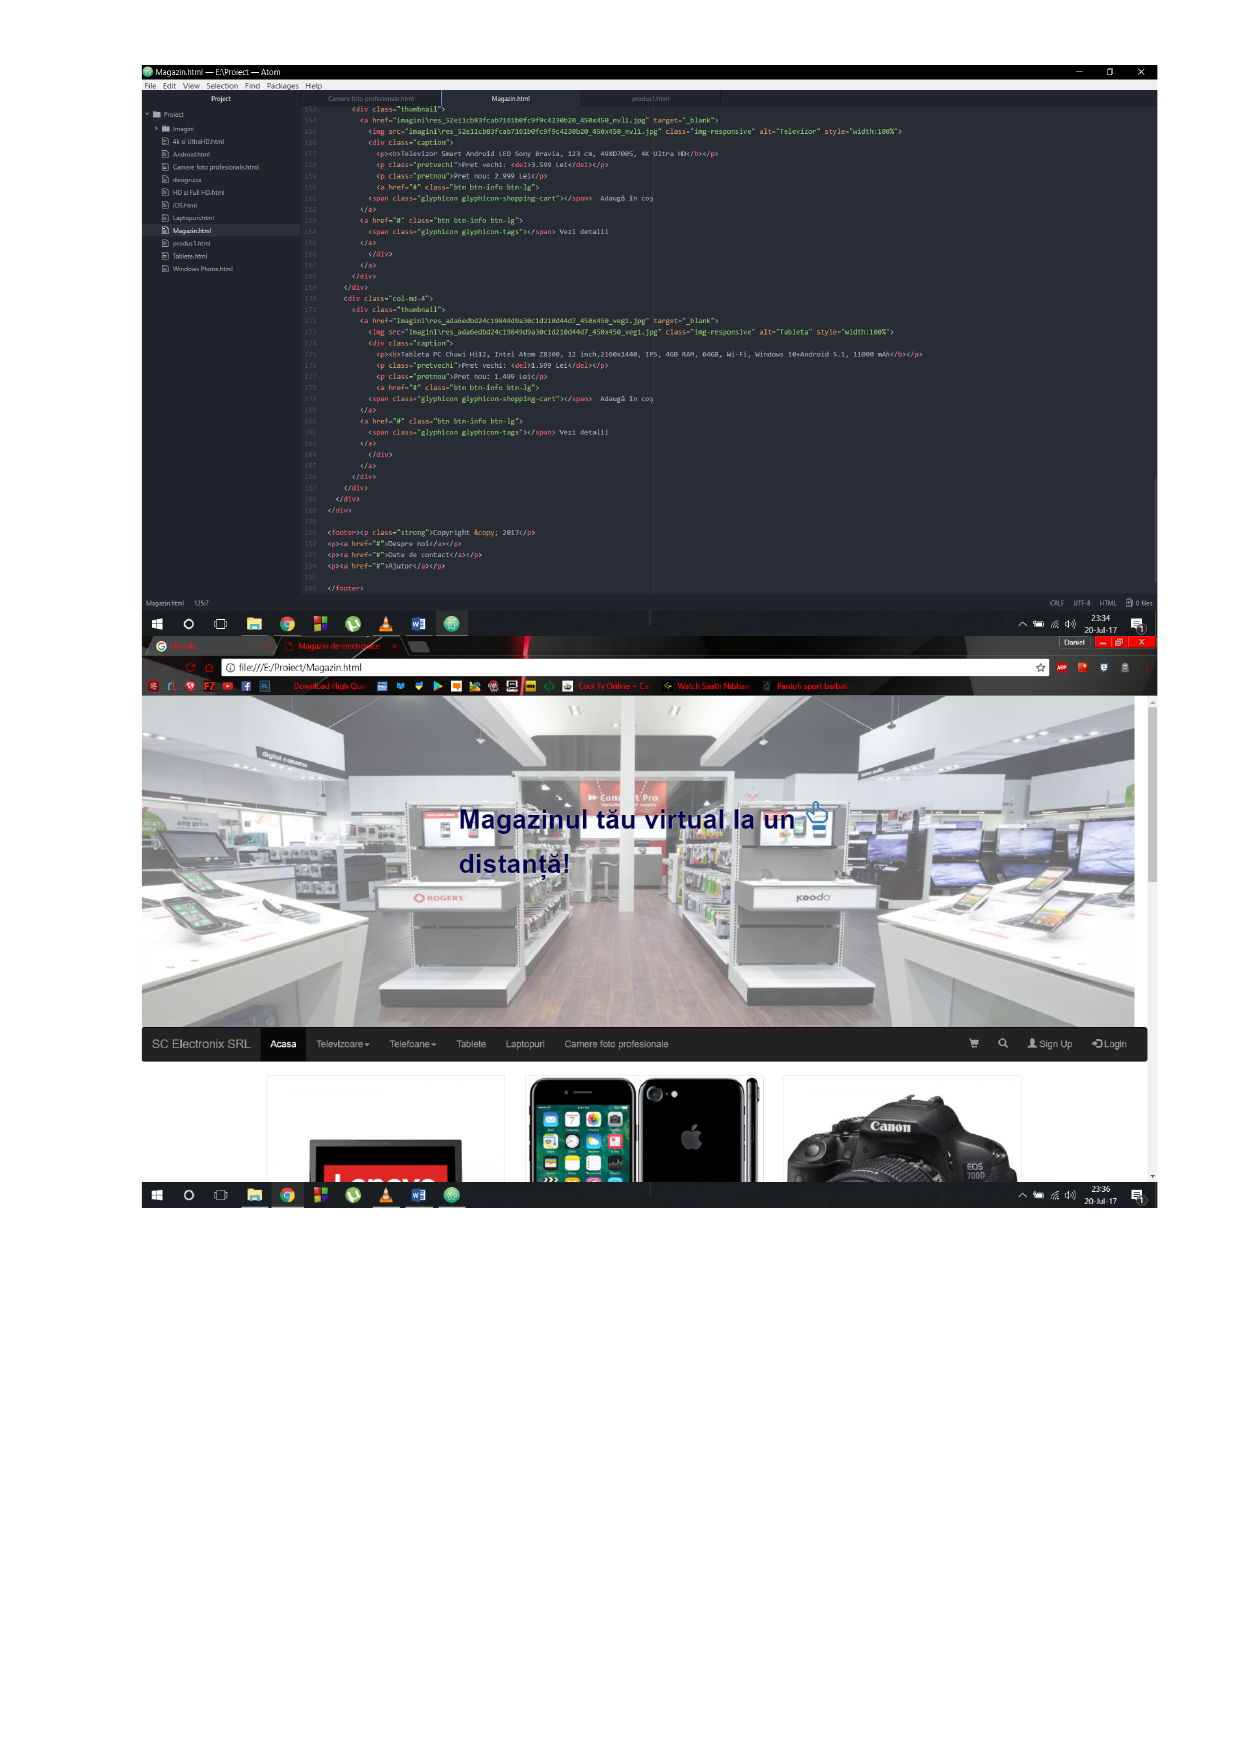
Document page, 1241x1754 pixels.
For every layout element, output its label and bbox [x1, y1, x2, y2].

picture [141, 65, 1158, 1208]
